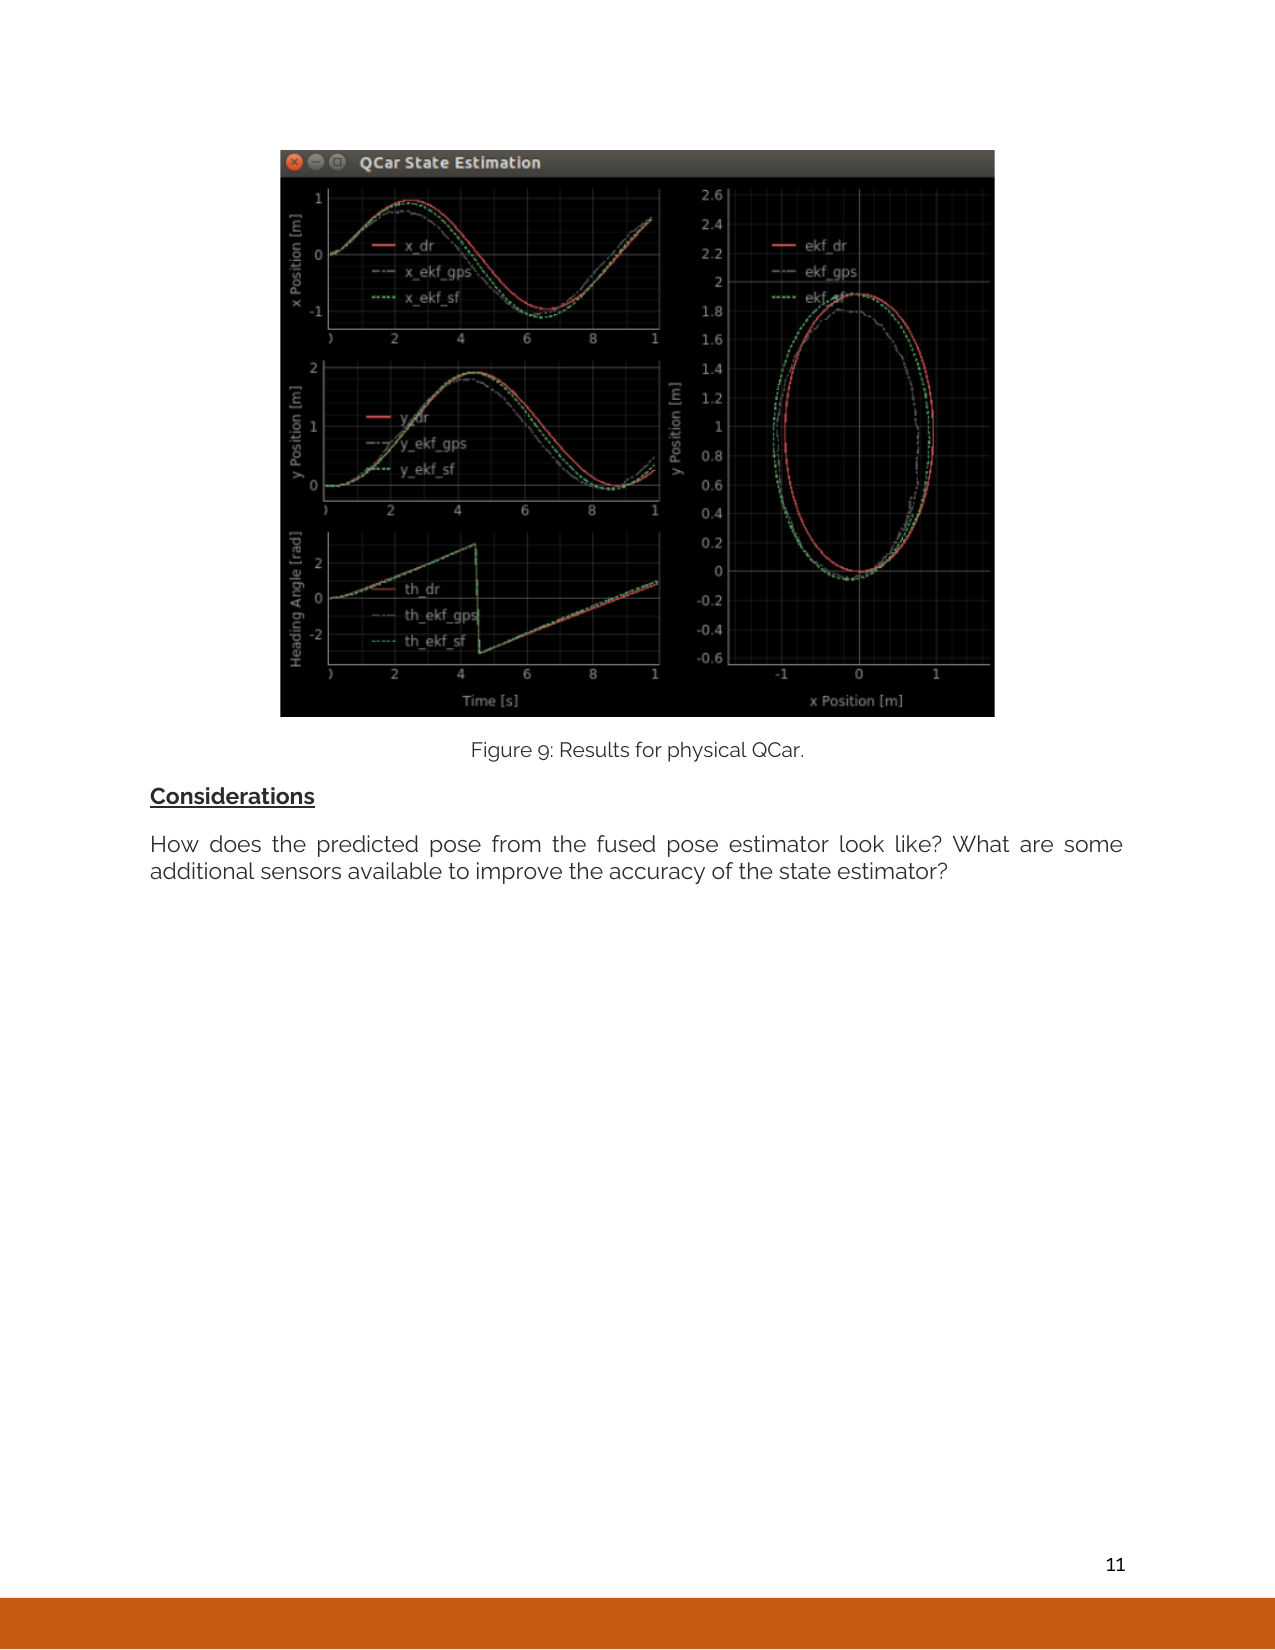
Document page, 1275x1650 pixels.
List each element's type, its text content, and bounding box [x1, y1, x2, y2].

picture [280, 150, 995, 717]
text How does the predicted pose from the fused pose estimator look like? What are some additional sensors available to improve the accuracy of the state estimator? [150, 831, 1125, 884]
text Figure 9: Results for physical QCar. [150, 738, 1125, 762]
text Considerations [150, 783, 1125, 810]
